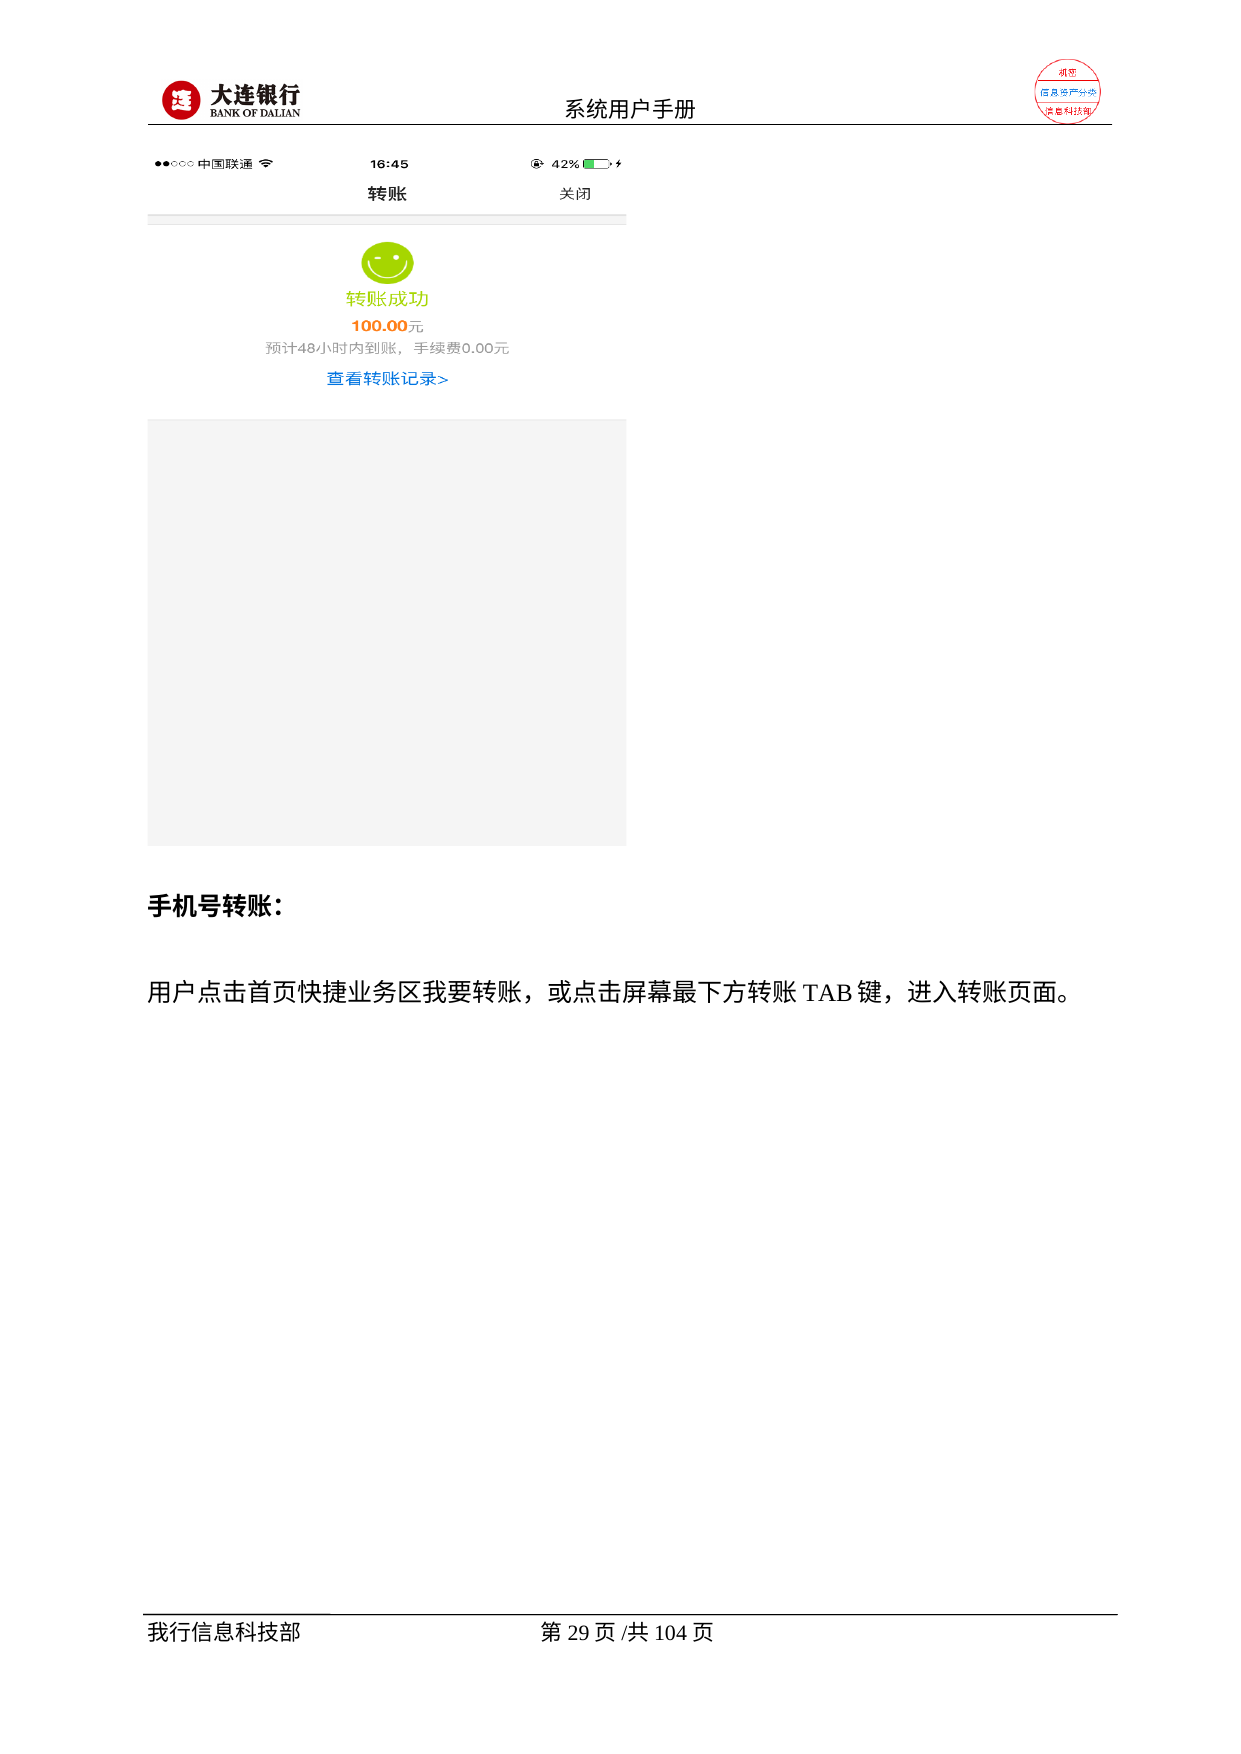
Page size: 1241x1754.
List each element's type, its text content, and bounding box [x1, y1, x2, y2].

text 手机号转账： [148, 871, 1112, 939]
picture [1026, 51, 1108, 124]
picture [161, 79, 304, 121]
picture [147, 154, 627, 846]
picture [1026, 125, 1108, 131]
text 用户点击首页快捷业务区我要转账，或点击屏幕最下方转账TAB键，进入转账页面。 [148, 957, 1112, 1025]
